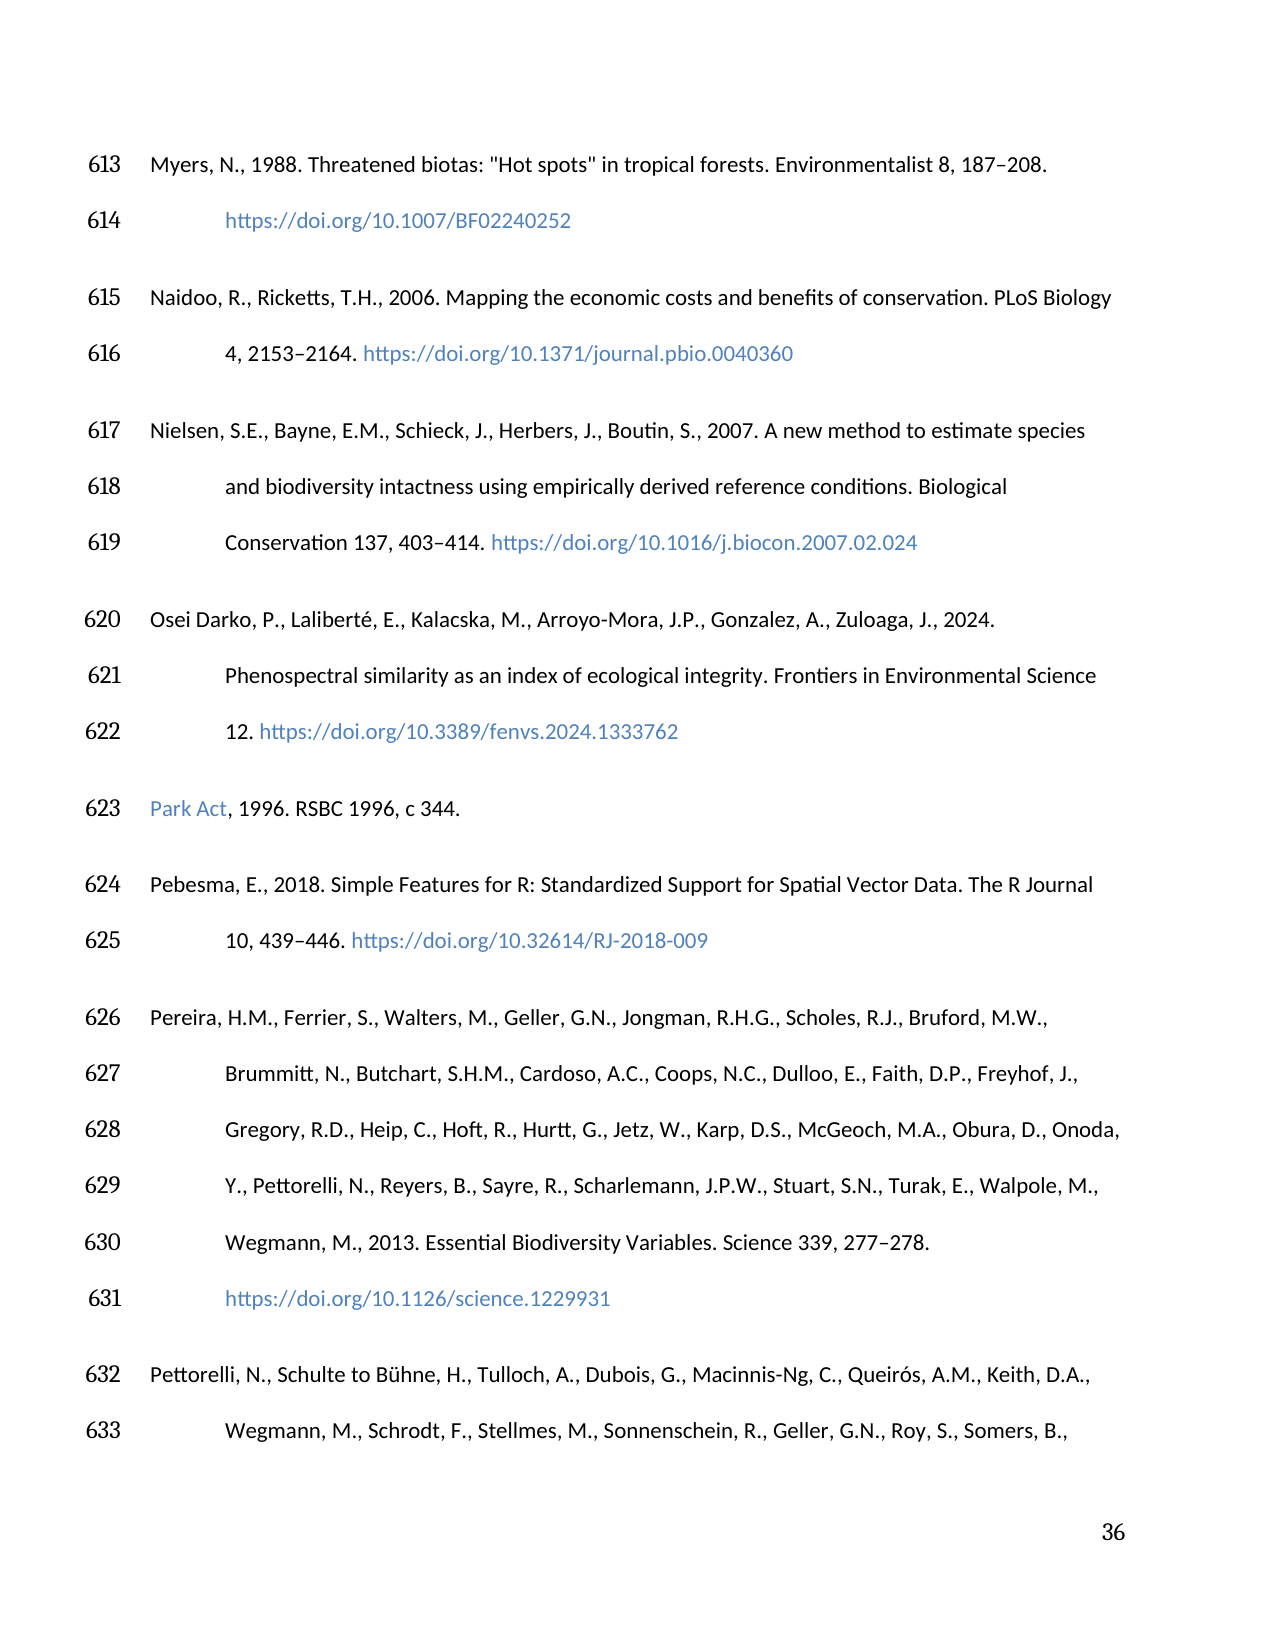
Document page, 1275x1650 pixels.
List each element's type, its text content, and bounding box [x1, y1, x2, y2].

text Park Act, 1996. RSBC 1996, c 344. [150, 794, 1125, 822]
text Osei Darko, P., Laliberté, E., Kalacska, M., Arroyo-Mora, J.P., Gonzalez, A., Zuloaga, J., 2024. Phenospectral similarity as an index of ecological integrity. Frontiers in Environmental Science 12. https://doi.org/10.3389/fenvs.2024.1333762 [150, 605, 1125, 745]
text Myers, N., 1988. Threatened biotas: "Hot spots" in tropical forests. Environmentalist 8, 187–208. https://doi.org/10.1007/BF02240252 [150, 150, 1125, 234]
text Pereira, H.M., Ferrier, S., Walters, M., Geller, G.N., Jongman, R.H.G., Scholes, R.J., Bruford, M.W., Brummitt, N., Butchart, S.H.M., Cardoso, A.C., Coops, N.C., Dulloo, E., Faith, D.P., Freyhof, J., Gregory, R.D., Heip, C., Hoft, R., Hurtt, G., Jetz, W., Karp, D.S., McGeoch, M.A., Obura, D., Onoda, Y., Pettorelli, N., Reyers, B., Sayre, R., Scharlemann, J.P.W., Stuart, S.N., Turak, E., Walpole, M., Wegmann, M., 2013. Essential Biodiversity Variables. Science 339, 277–278. https://doi.org/10.1126/science.1229931 [150, 1003, 1125, 1312]
text Pebesma, E., 2018. Simple Features for R: Standardized Support for Spatial Vector Data. The R Journal 10, 439–446. https://doi.org/10.32614/RJ-2018-009 [150, 871, 1125, 955]
text Naidoo, R., Ricketts, T.H., 2006. Mapping the economic costs and benefits of conservation. PLoS Biology 4, 2153–2164. https://doi.org/10.1371/journal.pbio.0040360 [150, 283, 1125, 367]
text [150, 1361, 1125, 1445]
text Nielsen, S.E., Bayne, E.M., Schieck, J., Herbers, J., Boutin, S., 2007. A new method to estimate species and biodiversity intactness using empirically derived reference conditions. Biological Conservation 137, 403–414. https://doi.org/10.1016/j.biocon.2007.02.024 [150, 416, 1125, 556]
